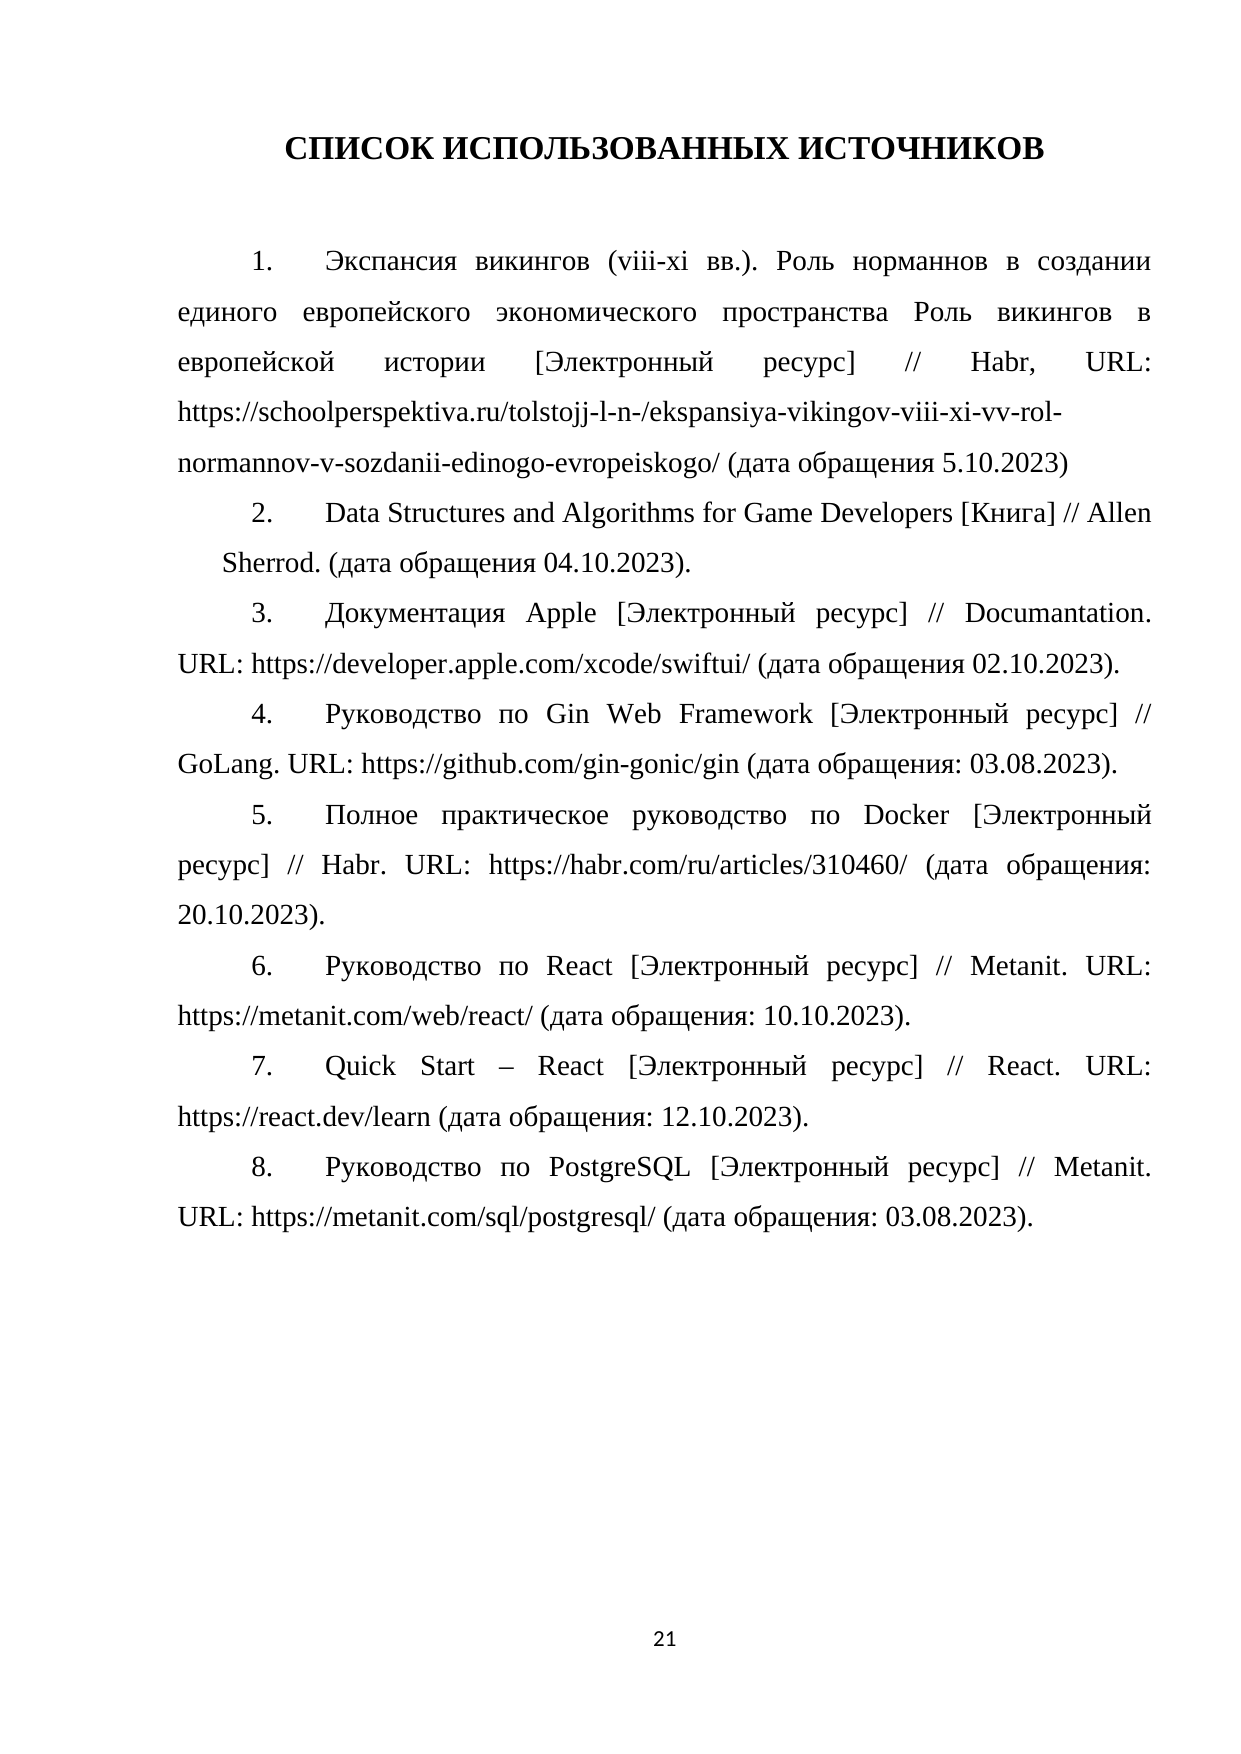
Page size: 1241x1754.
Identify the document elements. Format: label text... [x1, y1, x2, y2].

list Quick Start – React [Электронный ресурс] // React. URL: https://react.dev/learn (дата обращения: 12.10.2023). [177, 1048, 1152, 1132]
list Полное практическое руководство по Docker [Электронный ресурс] // Habr. URL: https://habr.com/ru/articles/310460/ (дата обращения: 20.10.2023). [177, 797, 1152, 931]
list Документация Apple [Электронный ресурс] // Documantation. URL: https://developer.apple.com/xcode/swiftui/ (дата обращения 02.10.2023). [177, 596, 1152, 679]
subtitle СПИСОК ИСПОЛЬЗОВАННЫХ ИСТОЧНИКОВ [177, 128, 1152, 167]
list Руководство по PostgreSQL [Электронный ресурс] // Metanit. URL: https://metanit.com/sql/postgresql/ (дата обращения: 03.08.2023). [177, 1149, 1152, 1233]
list Руководство по React [Электронный ресурс] // Metanit. URL: https://metanit.com/web/react/ (дата обращения: 10.10.2023). [177, 948, 1152, 1032]
list Руководство по Gin Web Framework [Электронный ресурс] // GoLang. URL: https://github.com/gin-gonic/gin (дата обращения: 03.08.2023). [177, 696, 1152, 780]
list Экспансия викингов (viii-xi вв.). Роль норманнов в создании единого европейского экономического пространства Роль викингов в европейской истории [Электронный ресурс] // Habr, URL: https://schoolperspektiva.ru/tolstojj-l-n-/ekspansiya-vikingov-viii-xi-vv-rol-normannov-v-sozdanii-edinogo-evropeiskogo/ (дата обращения 5.10.2023) [177, 243, 1152, 478]
list Data Structures and Algorithms for Game Developers [Книга] // Allen Sherrod. (дата обращения 04.10.2023). [222, 495, 1152, 579]
